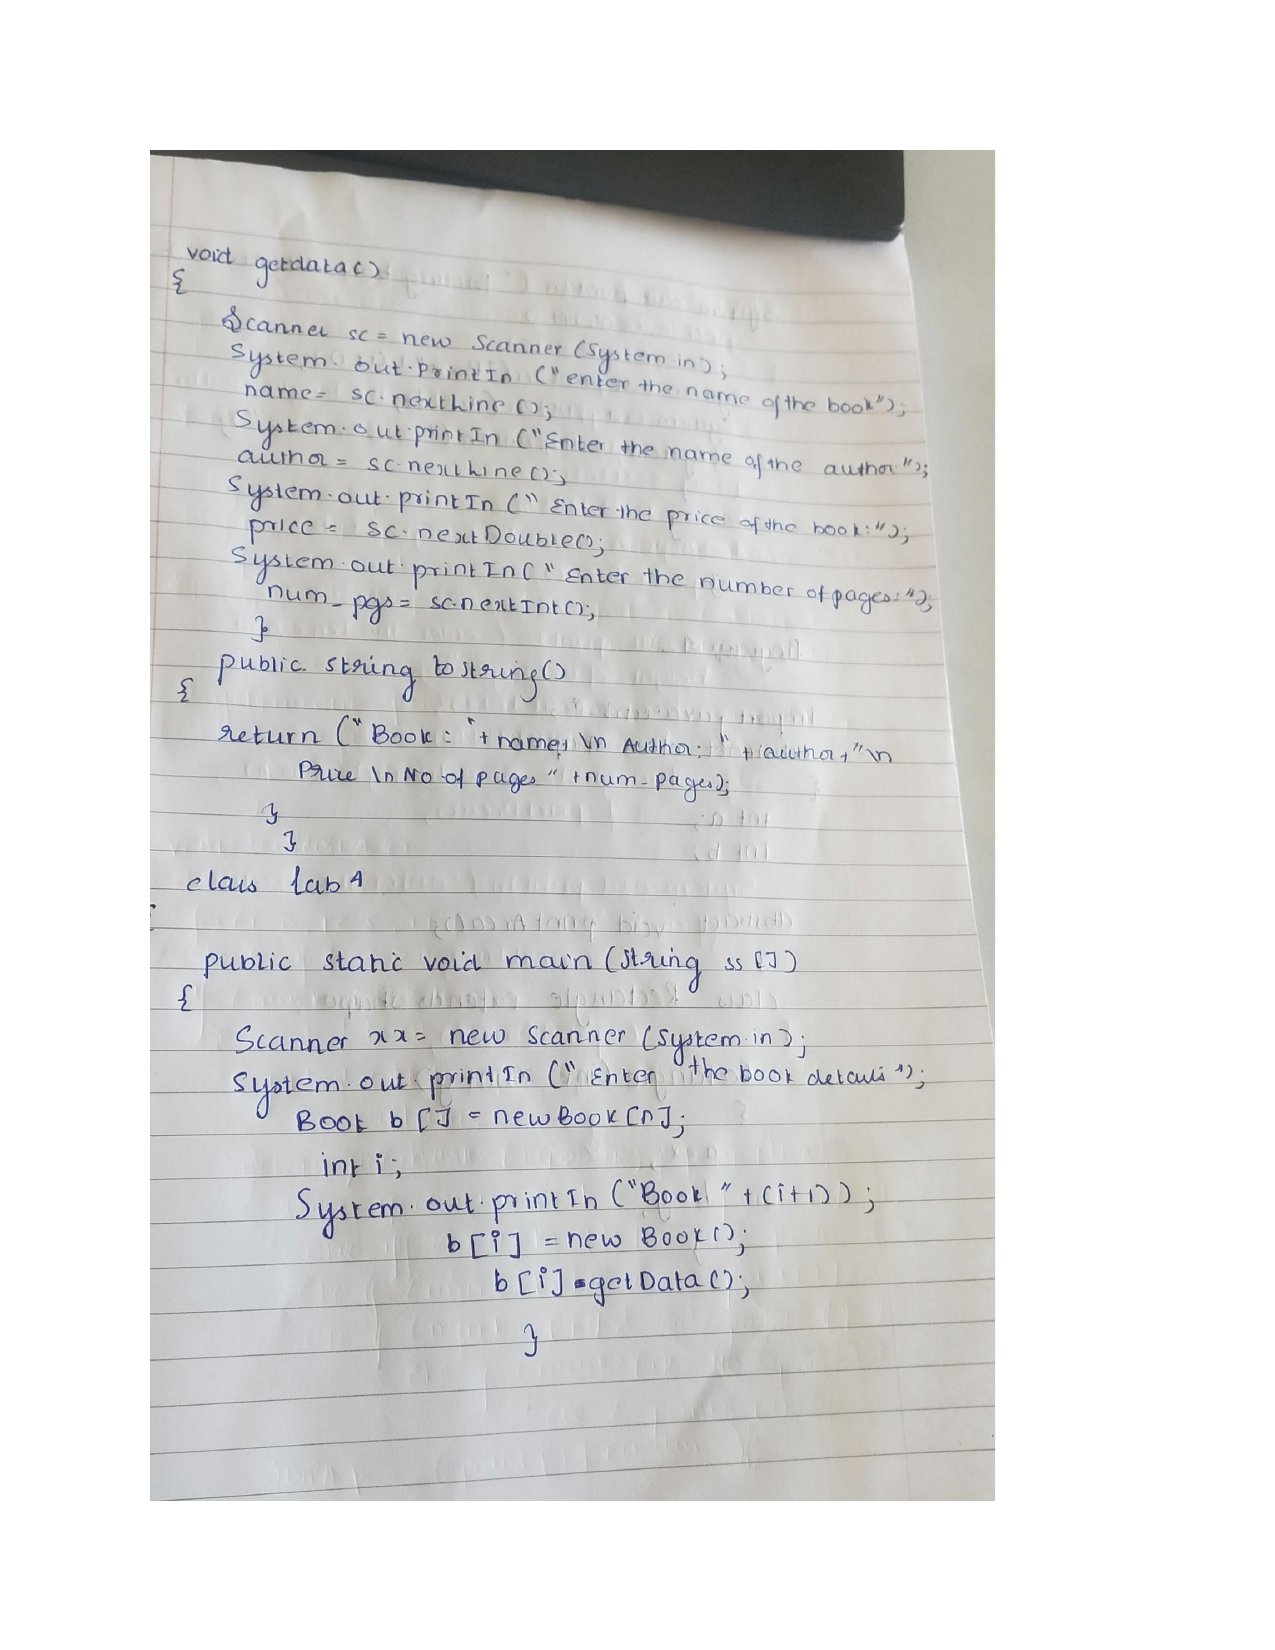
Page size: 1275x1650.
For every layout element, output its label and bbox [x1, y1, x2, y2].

picture [150, 150, 996, 1501]
